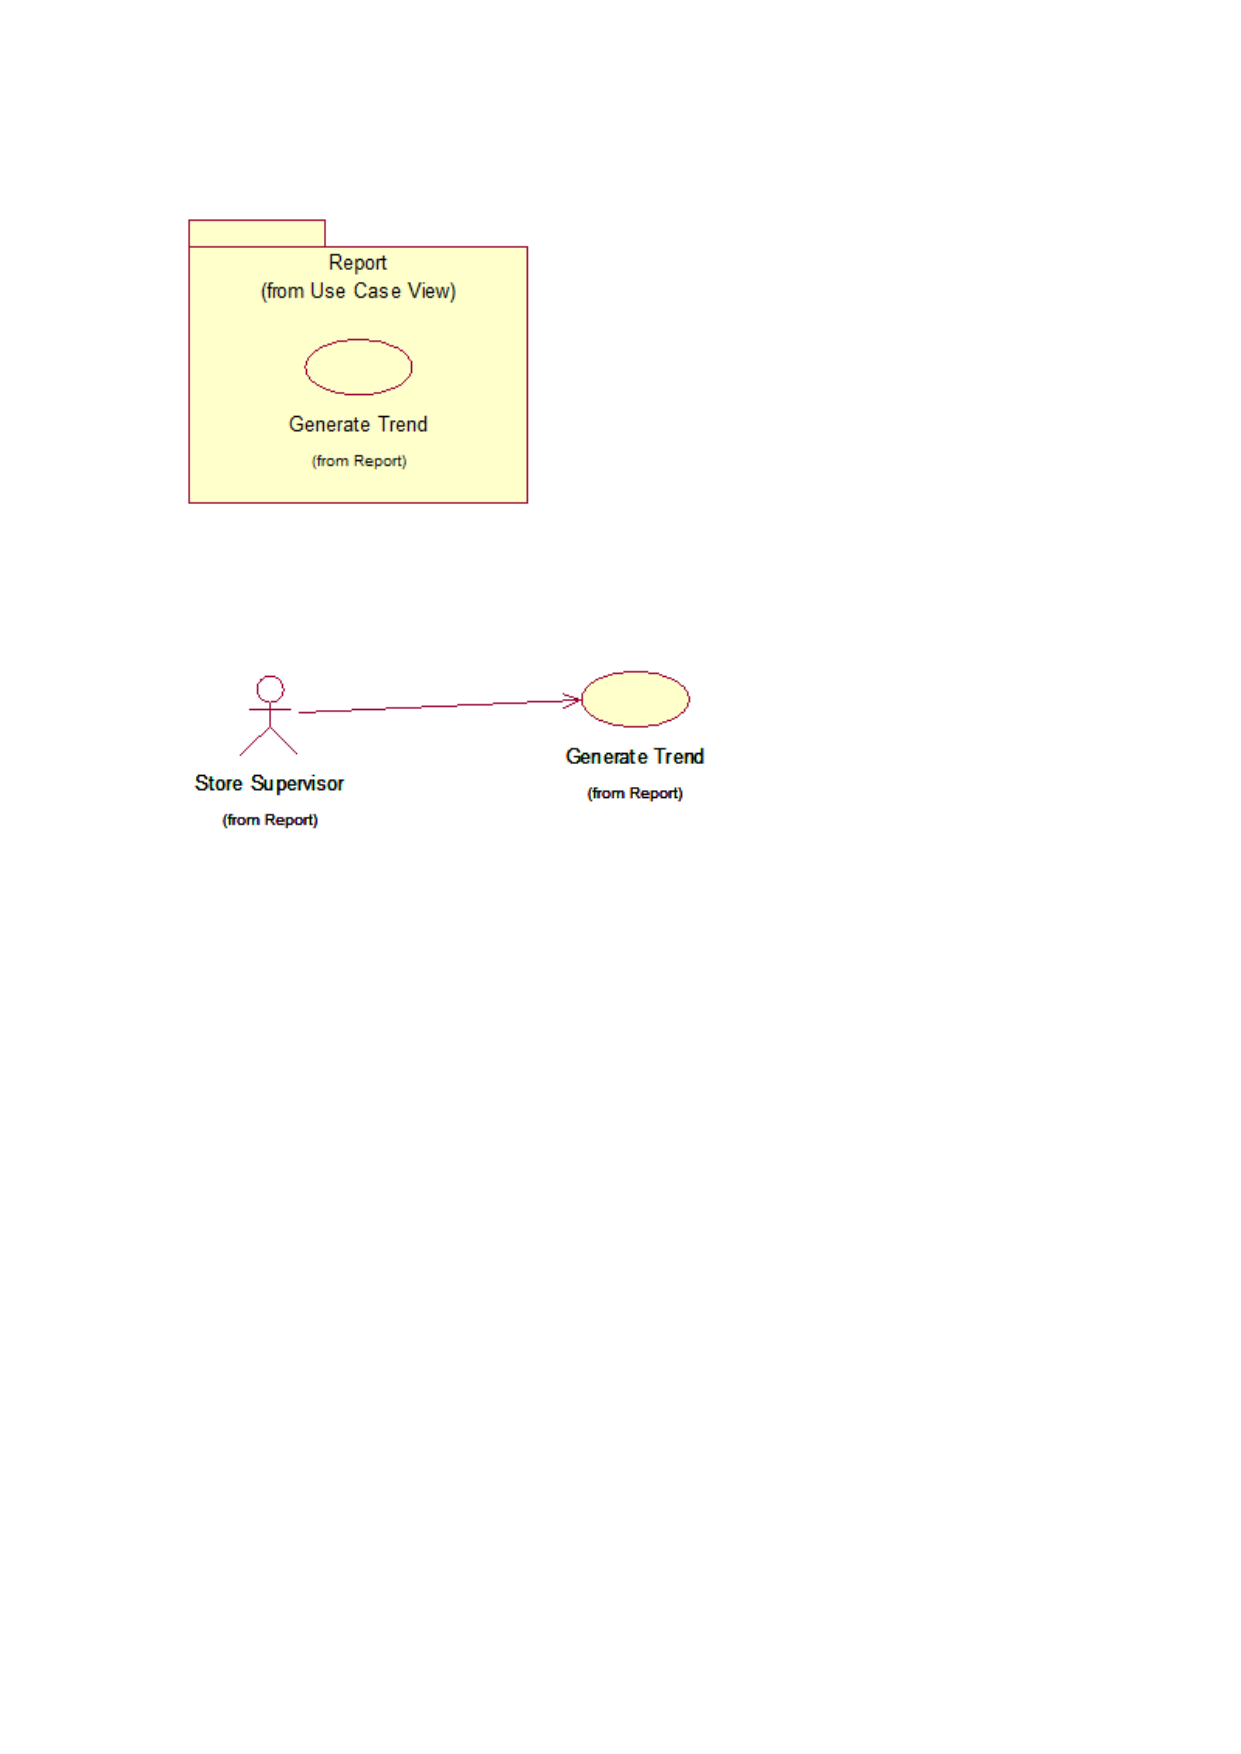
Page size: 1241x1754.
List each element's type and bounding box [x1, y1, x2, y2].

picture [150, 588, 796, 874]
picture [150, 150, 600, 570]
